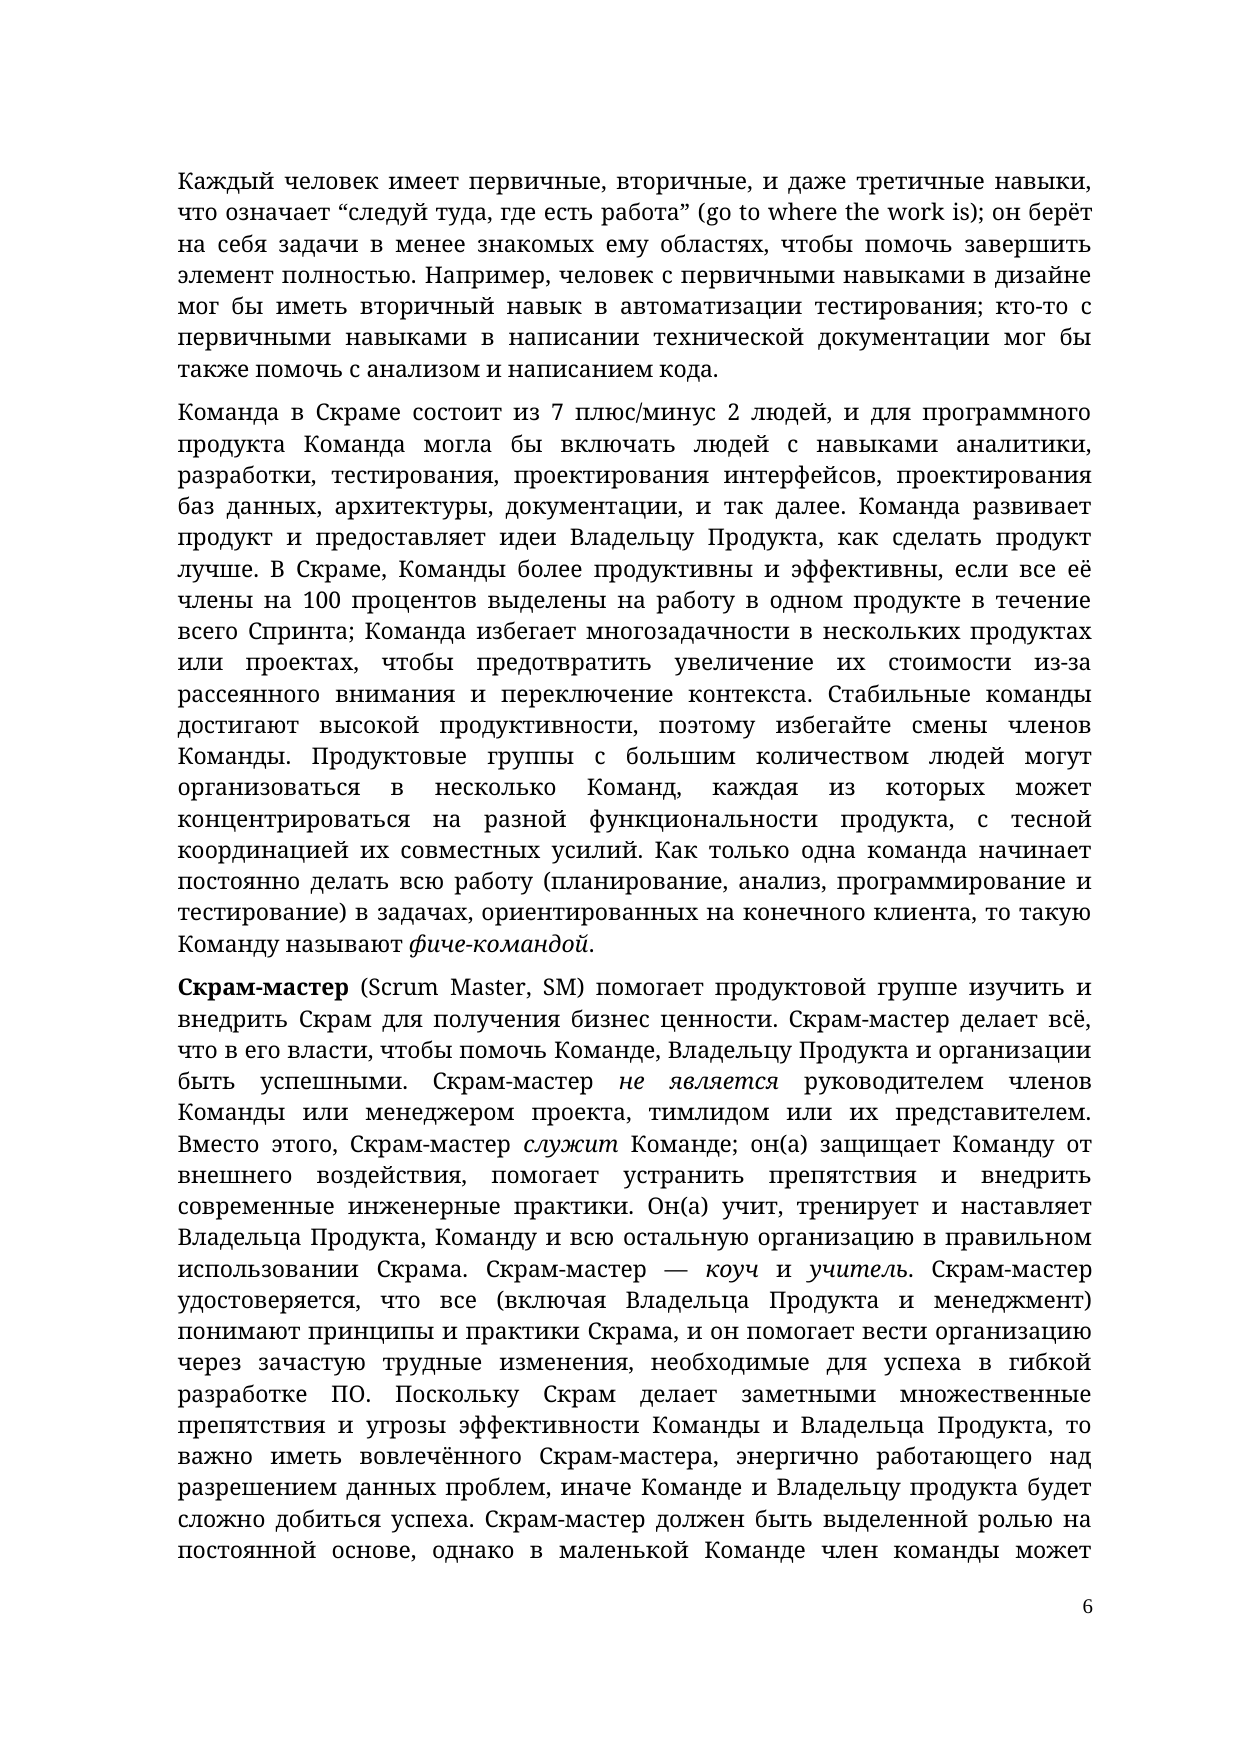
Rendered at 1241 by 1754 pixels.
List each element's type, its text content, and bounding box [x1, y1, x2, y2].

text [177, 165, 1093, 384]
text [177, 971, 1093, 1565]
text Команда в Скраме состоит из 7 плюс/минус 2 людей, и для программного продукта Команда могла бы включать людей с навыками аналитики, разработки, тестирования, проектирования интерфейсов, проектирования баз данных, архитектуры, документации, и так далее. Команда развивает продукт и предоставляет идеи Владельцу Продукта, как сделать продукт лучше. В Скраме, Команды более продуктивны и эффективны, если все её члены на 100 процентов выделены на работу в одном продукте в течение всего Спринта; Команда избегает многозадачности в нескольких продуктах или проектах, чтобы предотвратить увеличение их стоимости из-за рассеянного внимания и переключение контекста. Стабильные команды достигают высокой продуктивности, поэтому избегайте смены членов Команды. Продуктовые группы с большим количеством людей могут организоваться в несколько Команд, каждая из которых может концентрироваться на разной функциональности продукта, с тесной координацией их совместных усилий. Как только одна команда начинает постоянно делать всю работу (планирование, анализ, программирование и тестирование) в задачах, ориентированных на конечного клиента, то такую Команду называют фиче-командой. [177, 396, 1093, 959]
